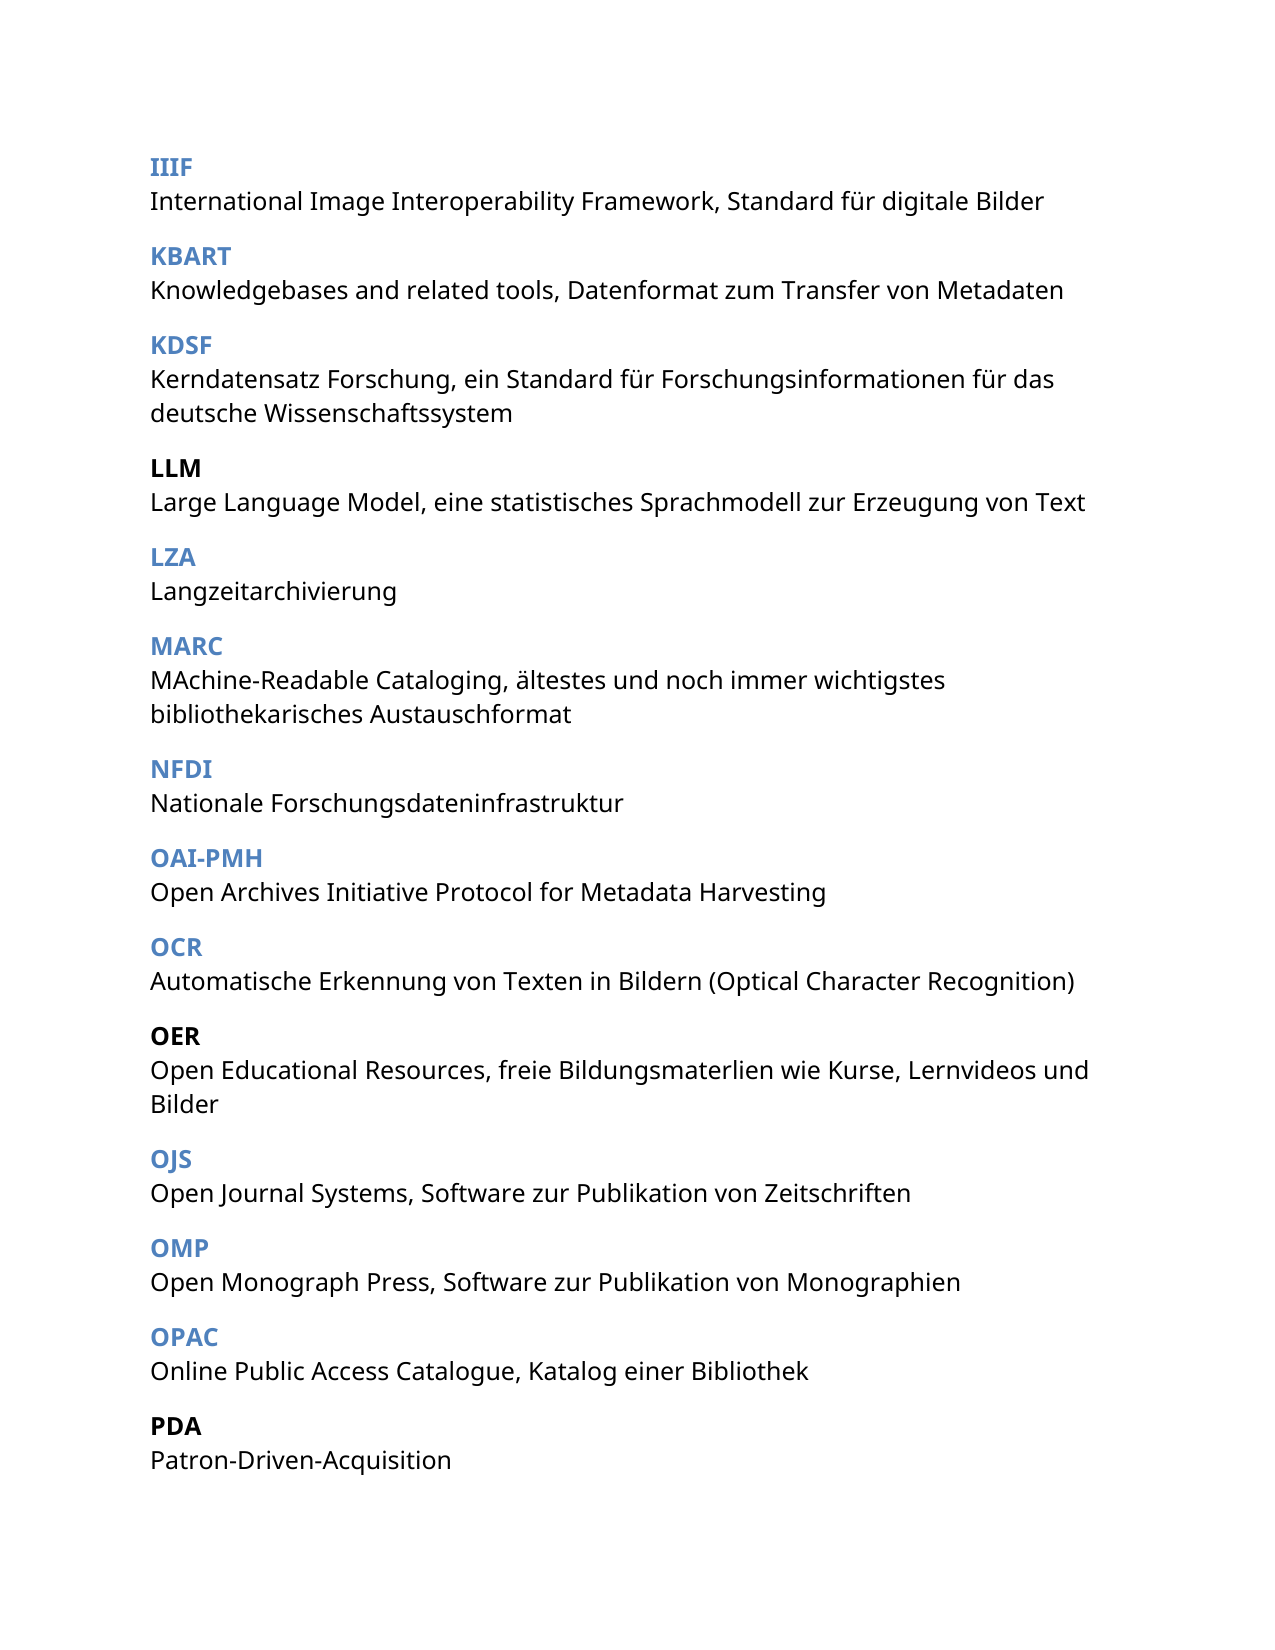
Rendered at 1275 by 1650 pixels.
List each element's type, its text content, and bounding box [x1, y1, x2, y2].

text Langzeitarchivierung [150, 574, 1125, 608]
text OER [150, 1019, 1125, 1053]
text Kerndatensatz Forschung, ein Standard für Forschungsinformationen für das deutsche Wissenschaftssystem [150, 362, 1125, 430]
text IIIF [150, 150, 1125, 184]
text MARC [150, 629, 1125, 663]
text OAI-PMH [150, 841, 1125, 875]
text Open Archives Initiative Protocol for Metadata Harvesting [150, 875, 1125, 909]
text Open Journal Systems, Software zur Publikation von Zeitschriften [150, 1176, 1125, 1210]
text Large Language Model, eine statistisches Sprachmodell zur Erzeugung von Text [150, 485, 1125, 519]
text OMP [150, 1231, 1125, 1265]
text OCR [150, 930, 1125, 964]
text International Image Interoperability Framework, Standard für digitale Bilder [150, 184, 1125, 218]
text Open Educational Resources, freie Bildungsmaterlien wie Kurse, Lernvideos und Bilder [150, 1053, 1125, 1121]
text LZA [150, 540, 1125, 574]
text Knowledgebases and related tools, Datenformat zum Transfer von Metadaten [150, 273, 1125, 307]
text Open Monograph Press, Software zur Publikation von Monographien [150, 1265, 1125, 1299]
text NFDI [150, 752, 1125, 786]
text Patron-Driven-Acquisition [150, 1443, 1125, 1477]
text OJS [150, 1142, 1125, 1176]
text OPAC [150, 1320, 1125, 1354]
text MAchine-Readable Cataloging, ältestes und noch immer wichtigstes bibliothekarisches Austauschformat [150, 663, 1125, 731]
text LLM [150, 451, 1125, 485]
text KDSF [150, 328, 1125, 362]
text PDA [150, 1409, 1125, 1443]
text Online Public Access Catalogue, Katalog einer Bibliothek [150, 1354, 1125, 1388]
text KBART [150, 239, 1125, 273]
text Automatische Erkennung von Texten in Bildern (Optical Character Recognition) [150, 964, 1125, 998]
text Nationale Forschungsdateninfrastruktur [150, 786, 1125, 820]
